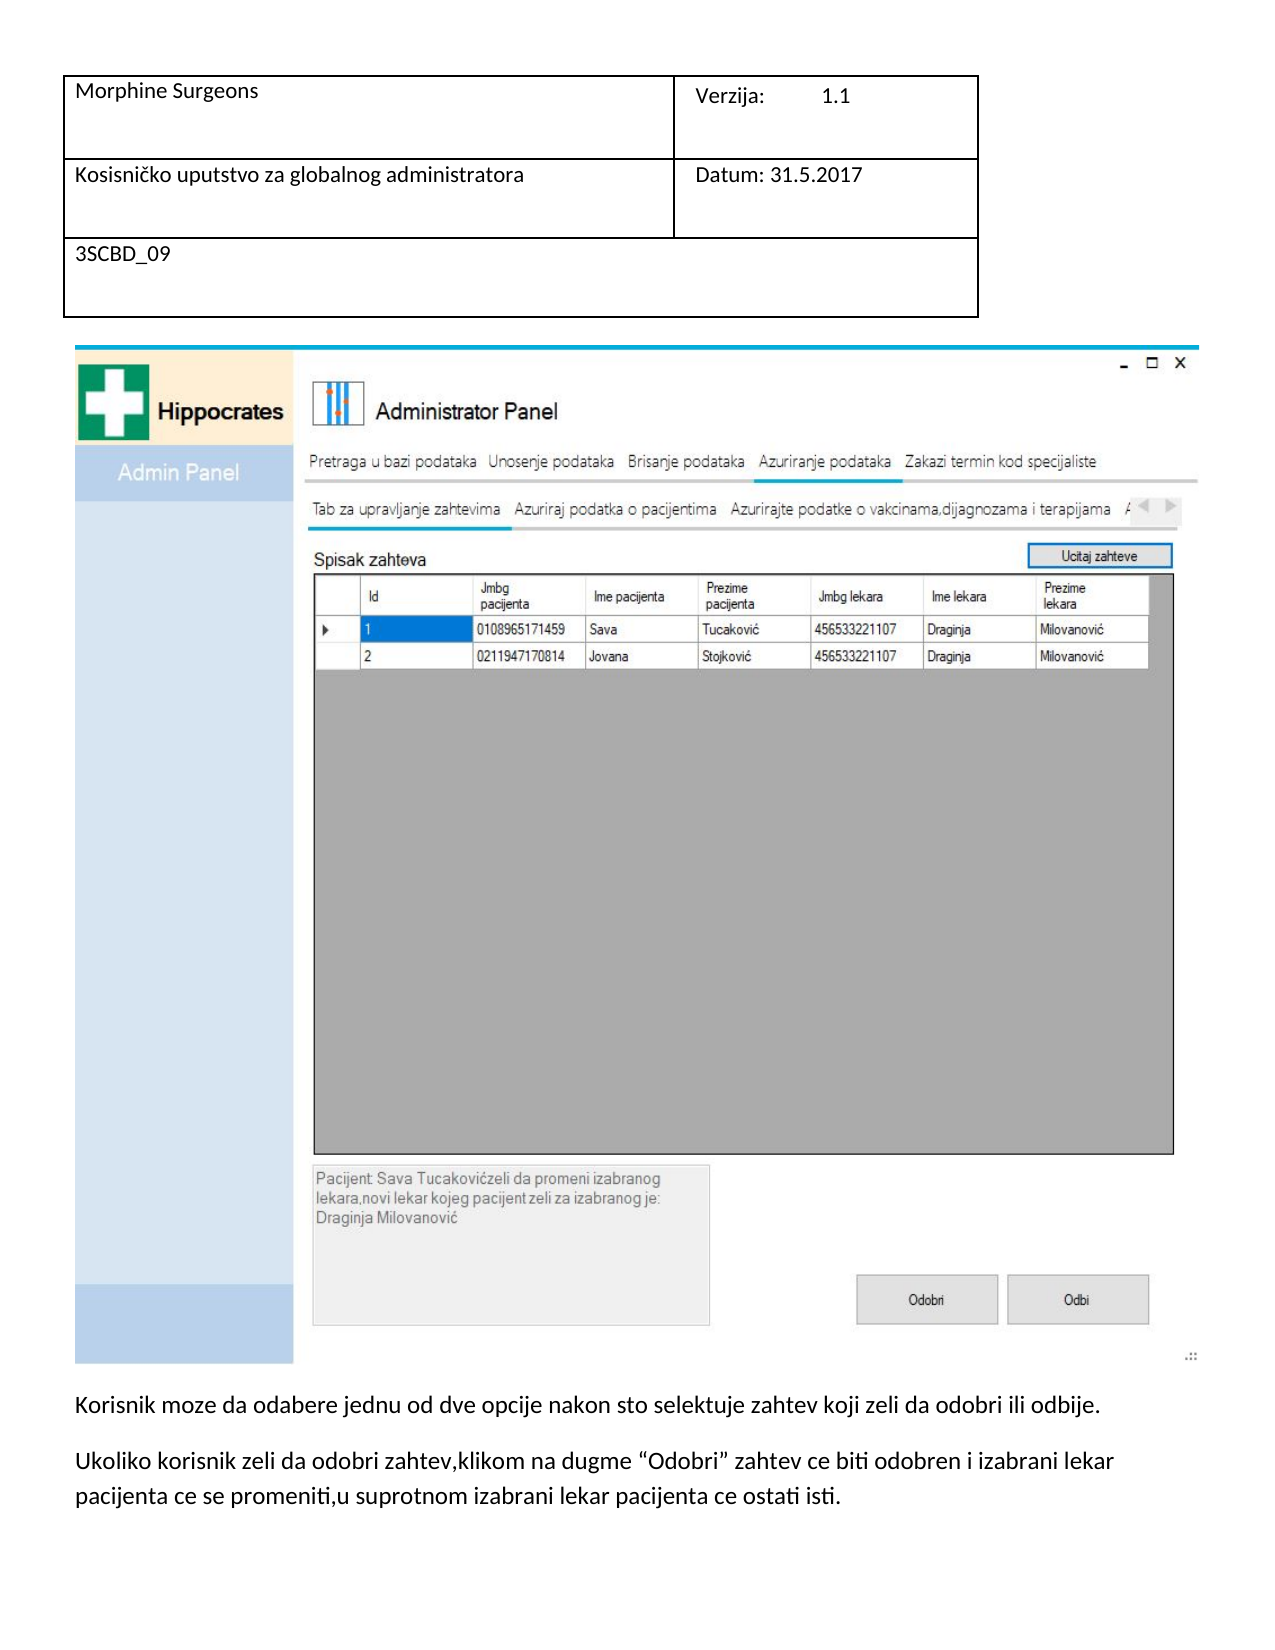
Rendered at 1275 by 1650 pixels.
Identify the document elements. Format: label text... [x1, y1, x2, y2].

picture [75, 345, 1200, 1365]
text Ukoliko korisnik zeli da odobri zahtev,klikom na dugme “Odobri” zahtev ce biti odobren i izabrani lekar pacijenta ce se promeniti,u suprotnom izabrani lekar pacijenta ce ostati isti. [75, 1445, 1200, 1511]
text Korisnik moze da odabere jednu od dve opcije nakon sto selektuje zahtev koji zeli da odobri ili odbije. [75, 1389, 1200, 1420]
